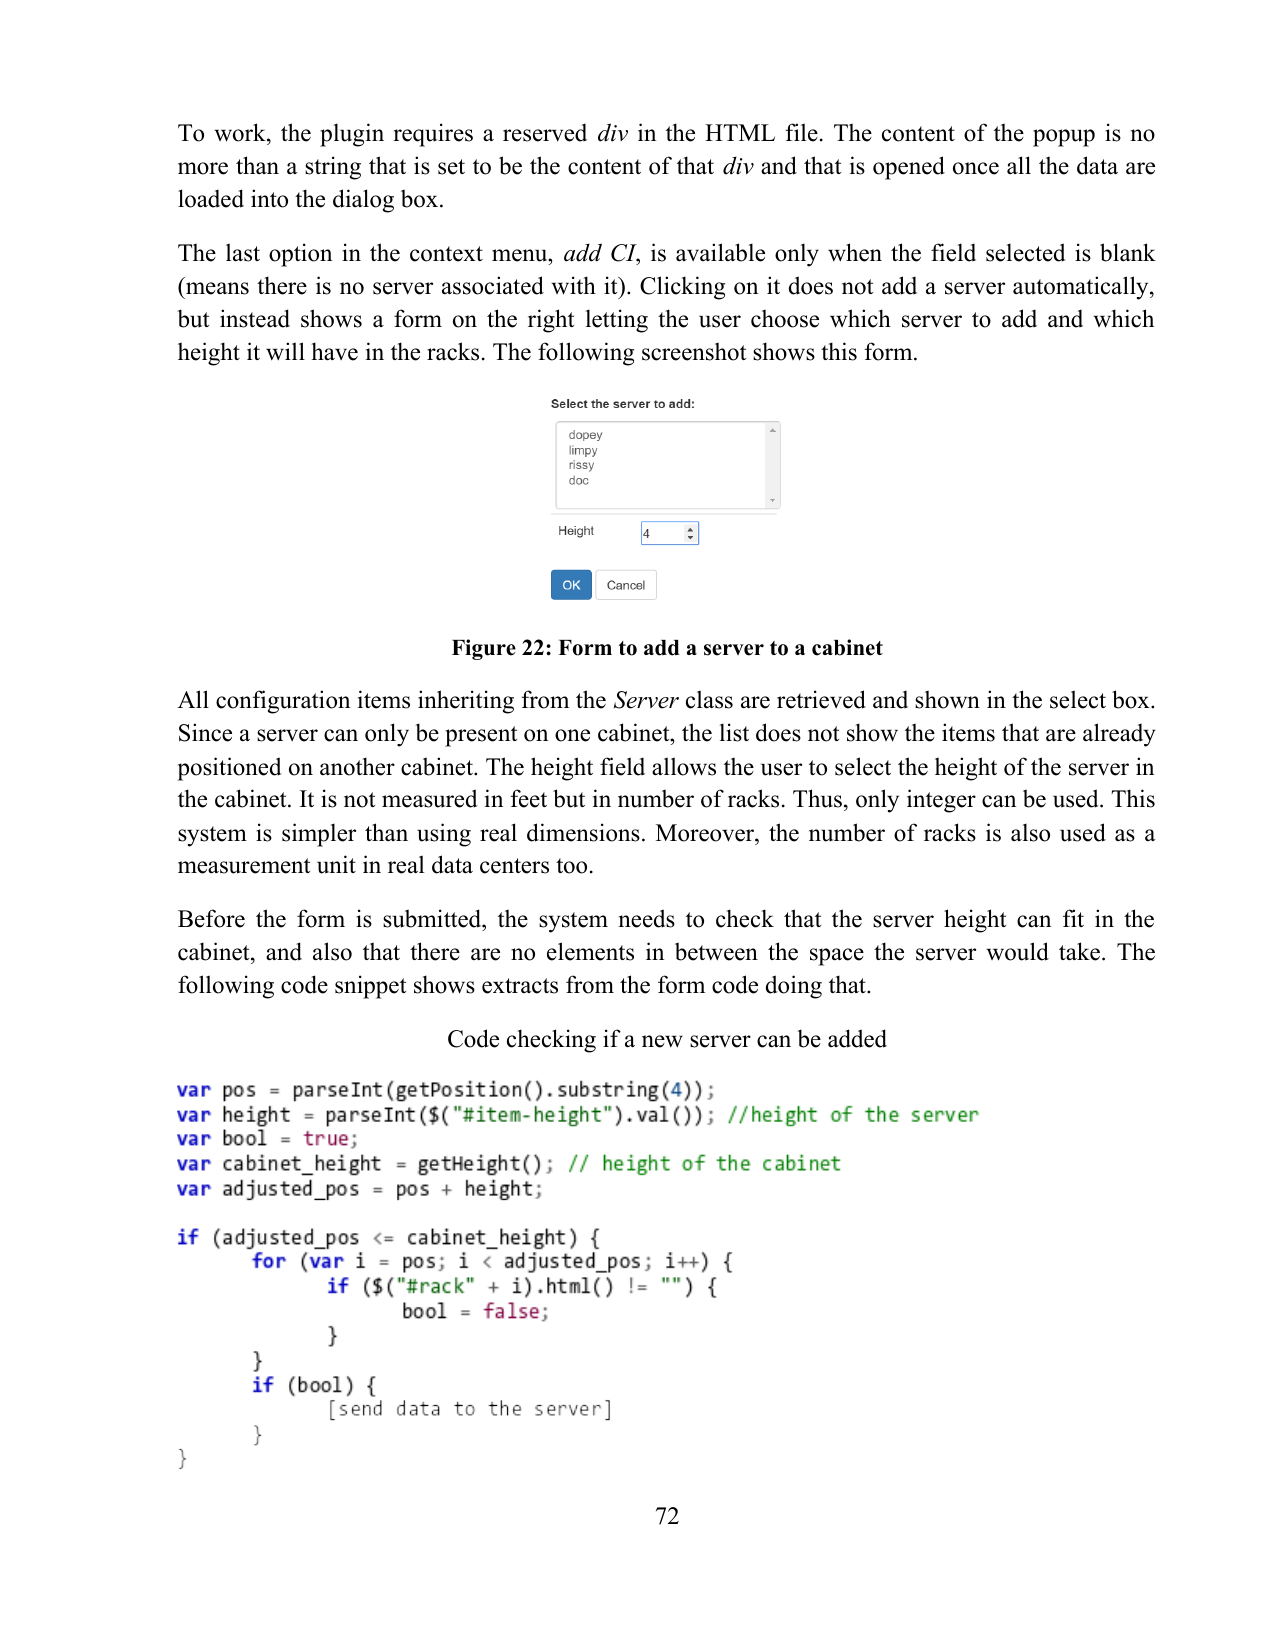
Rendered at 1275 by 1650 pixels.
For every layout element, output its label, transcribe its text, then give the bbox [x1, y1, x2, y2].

text Before the form is submitted, the system needs to check that the server height can fit in the cabinet, and also that there are no elements in between the space the server would take. The following code snippet shows extracts from the form code doing that. [177, 904, 1157, 999]
picture [536, 391, 798, 610]
text To work, the plugin requires a reserved div in the HTML file. The content of the popup is no more than a string that is set to be the content of that div and that is opened once all the data are loaded into the dialog box. [177, 118, 1157, 213]
text Code checking if a new server can be added [177, 1024, 1157, 1053]
text Figure 22: Form to add a server to a cabinet [177, 634, 1157, 661]
text All configuration items inheriting from the Server class are retrieved and shown in the select box. Since a server can only be present on one cabinet, the list does not show the items that are already positioned on another cabinet. The height field allows the user to select the height of the server in the cabinet. It is not measured in feet but in number of racks. Thus, only integer can be used. This system is simpler than using real dimensions. Moreover, the number of racks is also used as a measurement unit in real data centers too. [177, 686, 1157, 879]
text The last option in the context menu, add CI, is available only when the field selected is blank (means there is no server associated with it). Clicking on it does not add a server automatically, but instead shows a form on the right letting the user choose which server to add and which height it will have in the racks. The following screenshot shows this form. [177, 238, 1157, 366]
